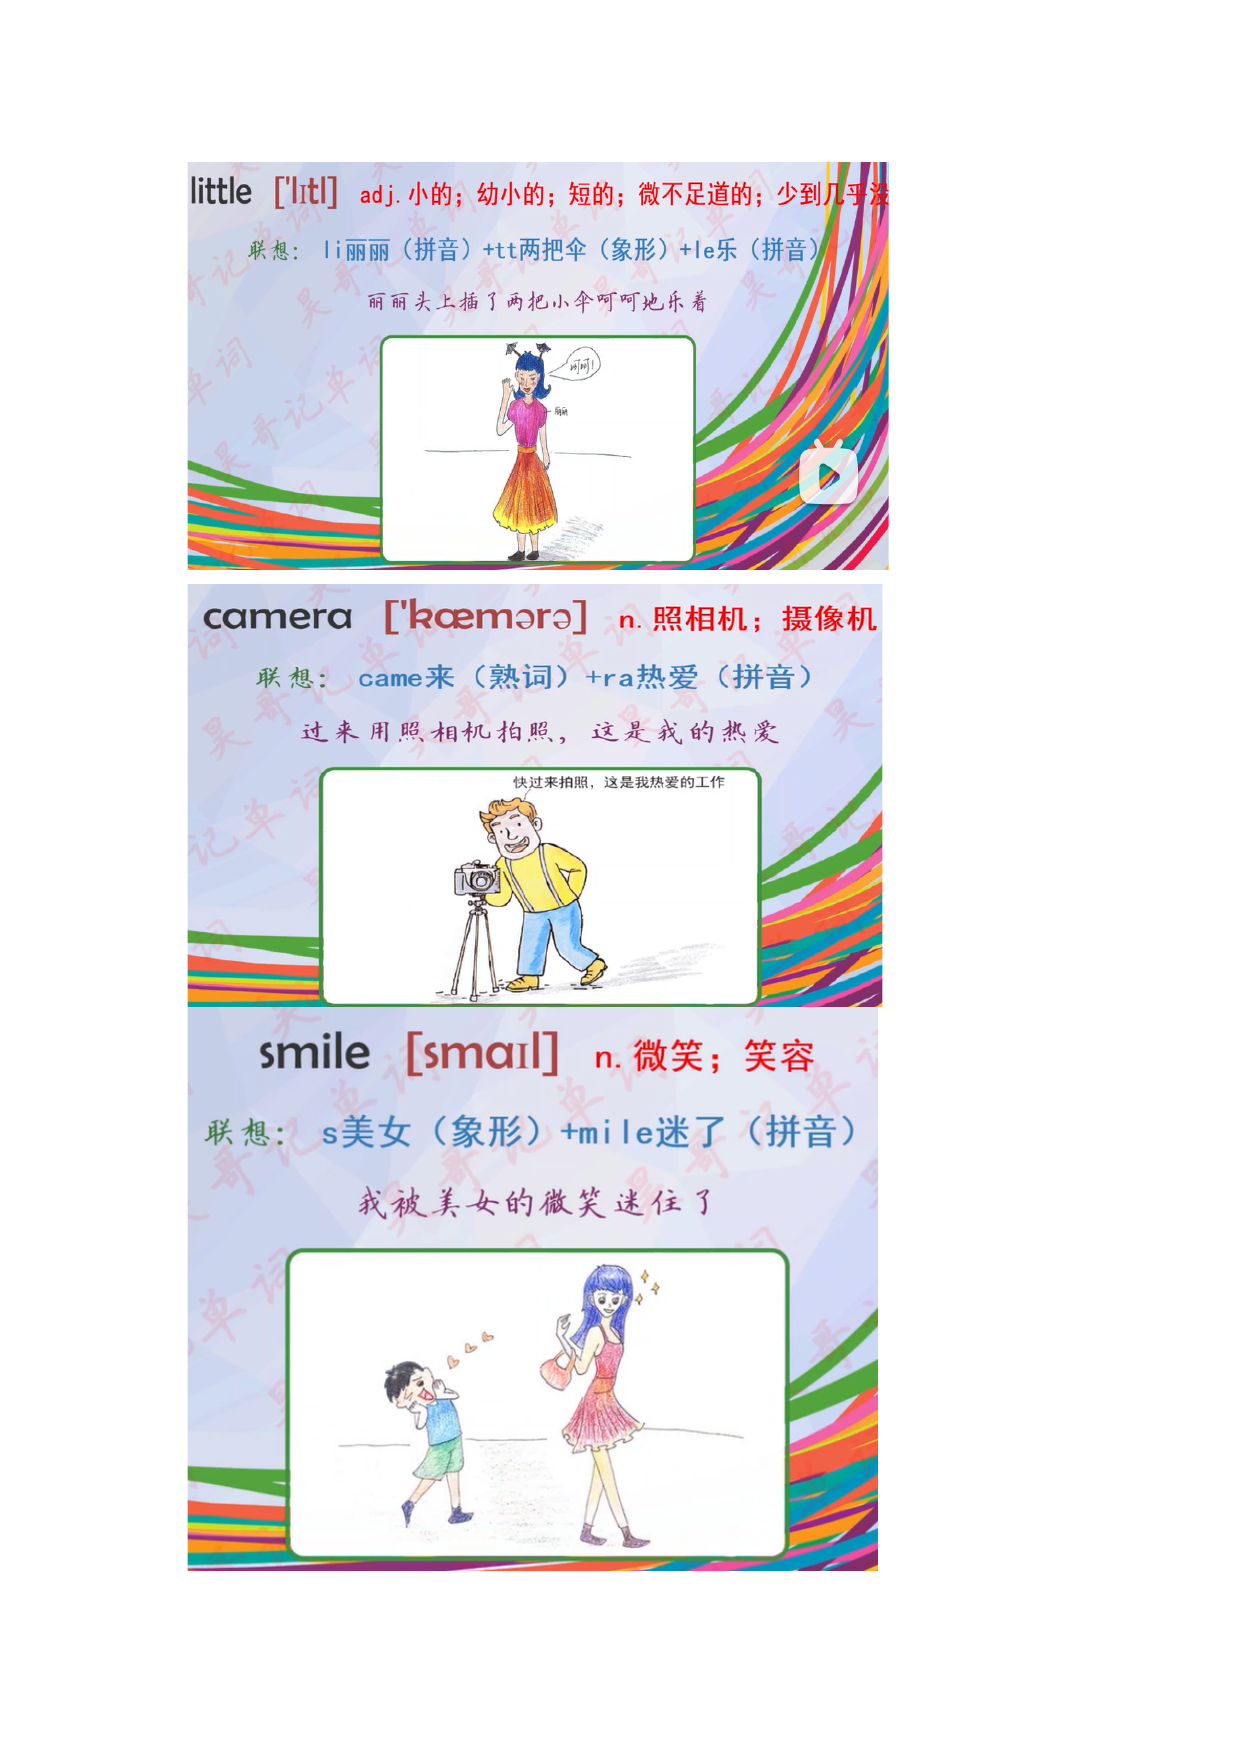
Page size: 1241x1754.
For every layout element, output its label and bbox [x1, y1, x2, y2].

picture [187, 584, 883, 1571]
picture [187, 162, 889, 570]
picture [792, 1541, 878, 1571]
